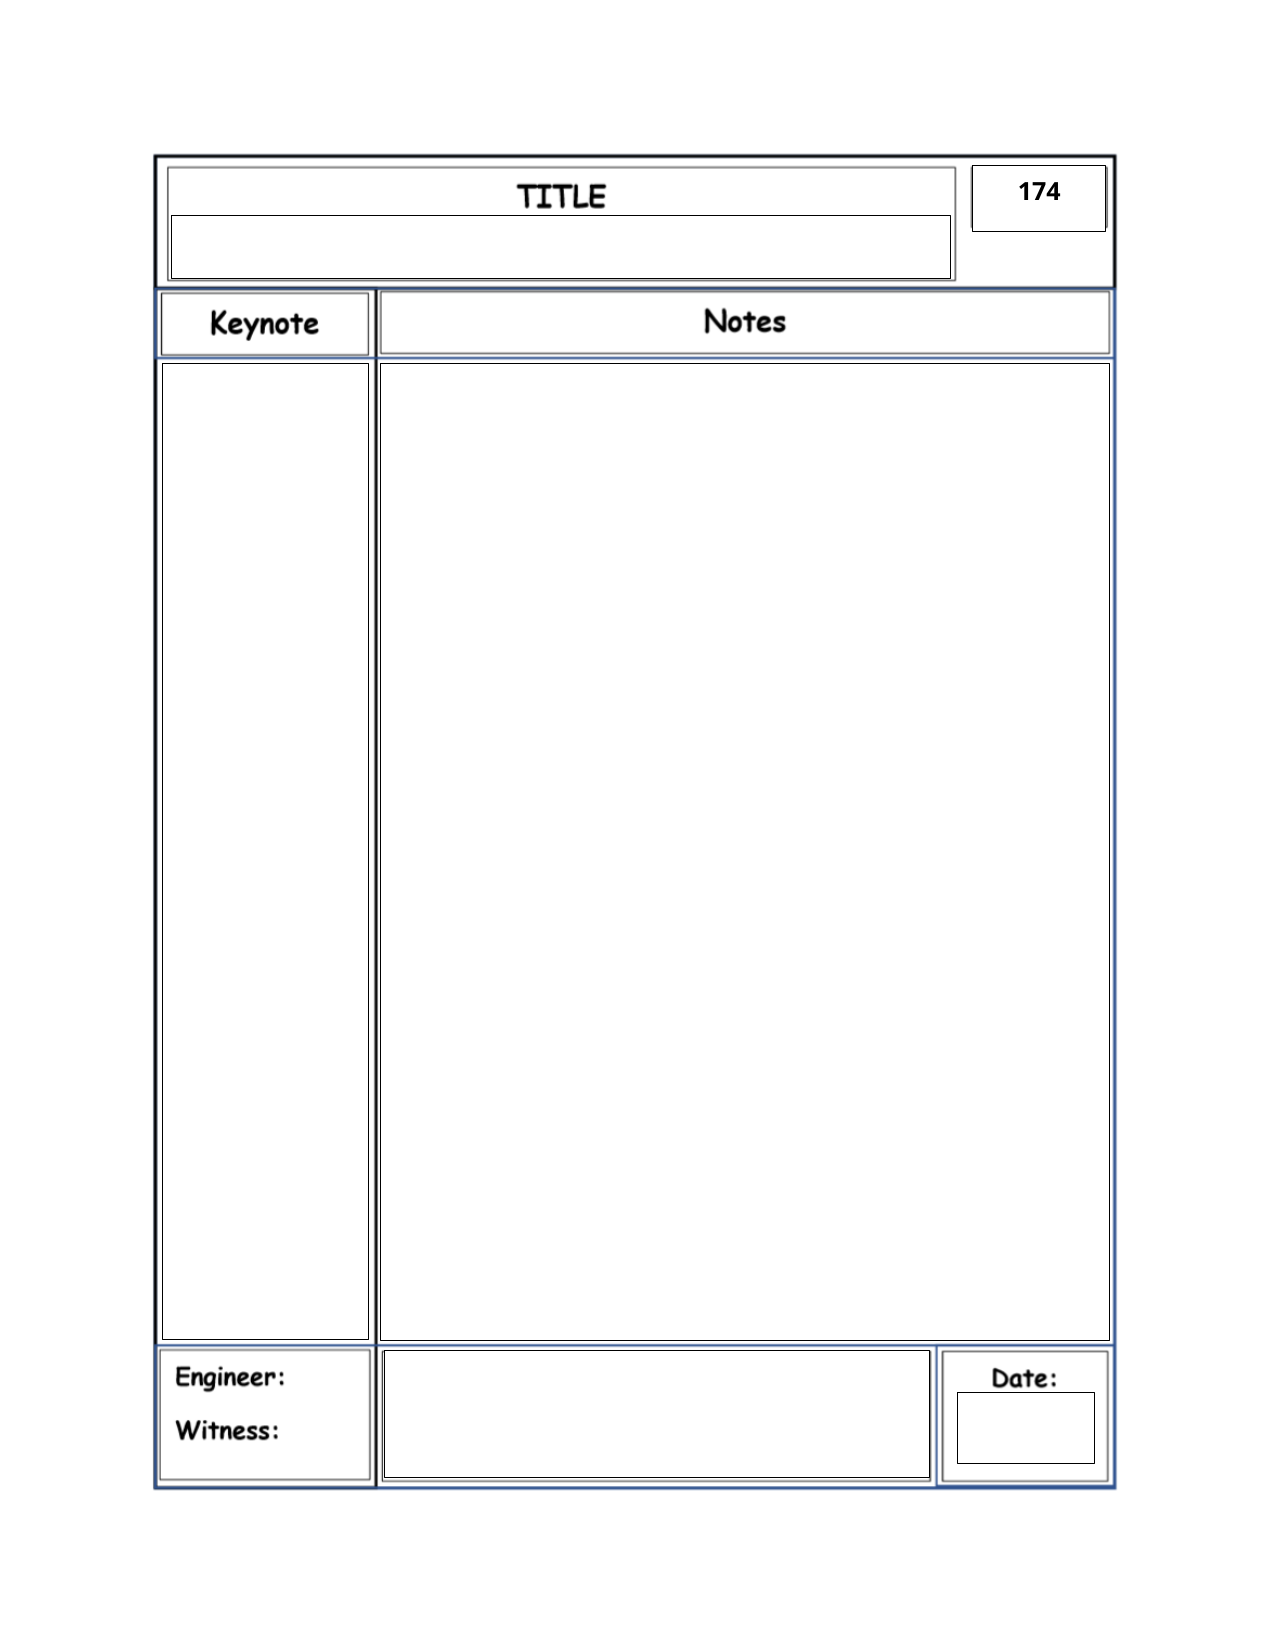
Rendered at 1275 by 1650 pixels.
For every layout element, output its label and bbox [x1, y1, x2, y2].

picture [150, 150, 1133, 1501]
